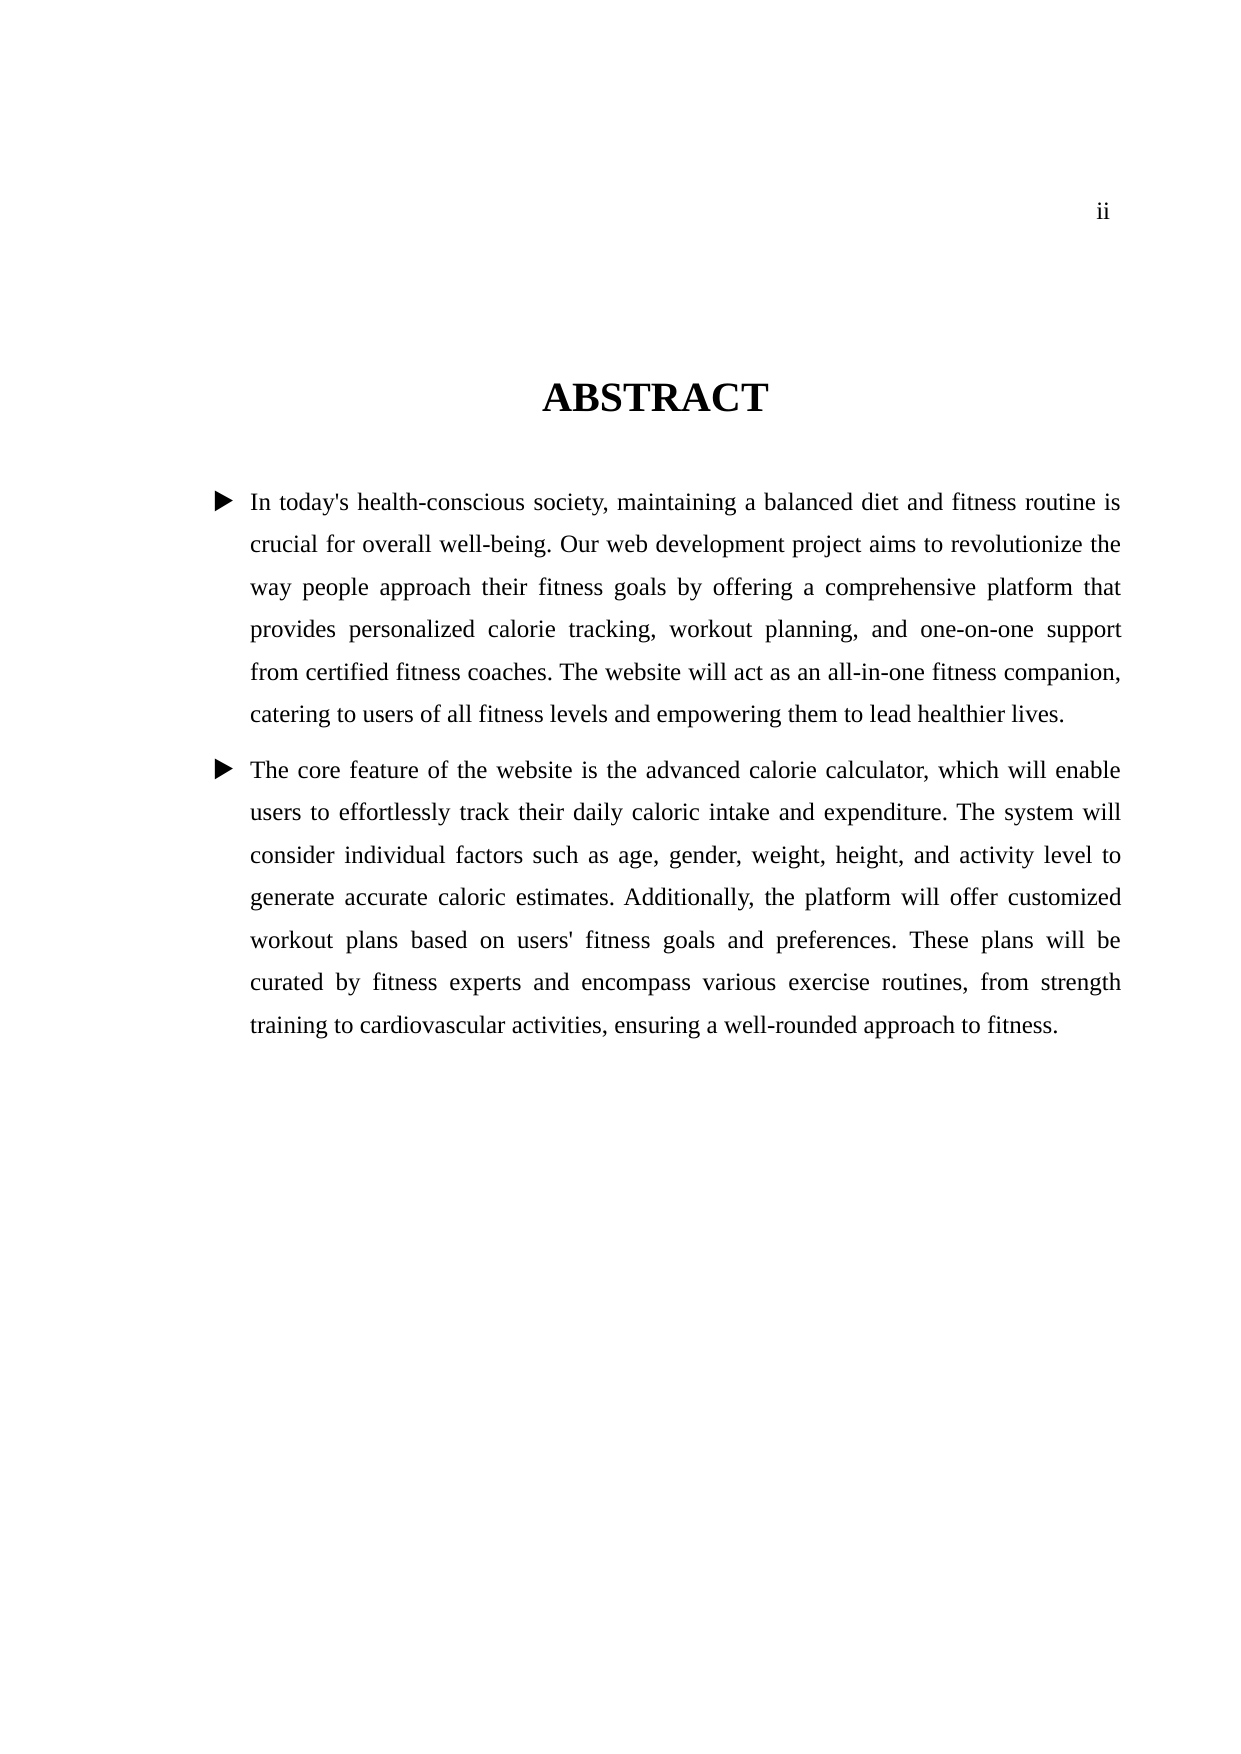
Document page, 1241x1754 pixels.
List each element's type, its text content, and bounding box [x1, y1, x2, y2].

list In today's health-conscious society, maintaining a balanced diet and fitness routine is crucial for overall well-being. Our web development project aims to revolutionize the way people approach their fitness goals by offering a comprehensive platform that provides personalized calorie tracking, workout planning, and one-on-one support from certified fitness coaches. The website will act as an all-in-one fitness companion, catering to users of all fitness levels and empowering them to lead healthier lives. [212, 487, 1122, 728]
text ii [175, 196, 1110, 224]
subtitle ABSTRACT [190, 373, 1121, 421]
list The core feature of the website is the advanced calorie calculator, which will enable users to effortlessly track their daily caloric intake and expenditure. The system will consider individual factors such as age, gender, weight, height, and activity level to generate accurate caloric estimates. Additionally, the platform will offer customized workout plans based on users' fitness goals and preferences. These plans will be curated by fitness experts and encompass various exercise routines, from strength training to cardiovascular activities, ensuring a well-rounded approach to fitness. [212, 755, 1122, 1039]
